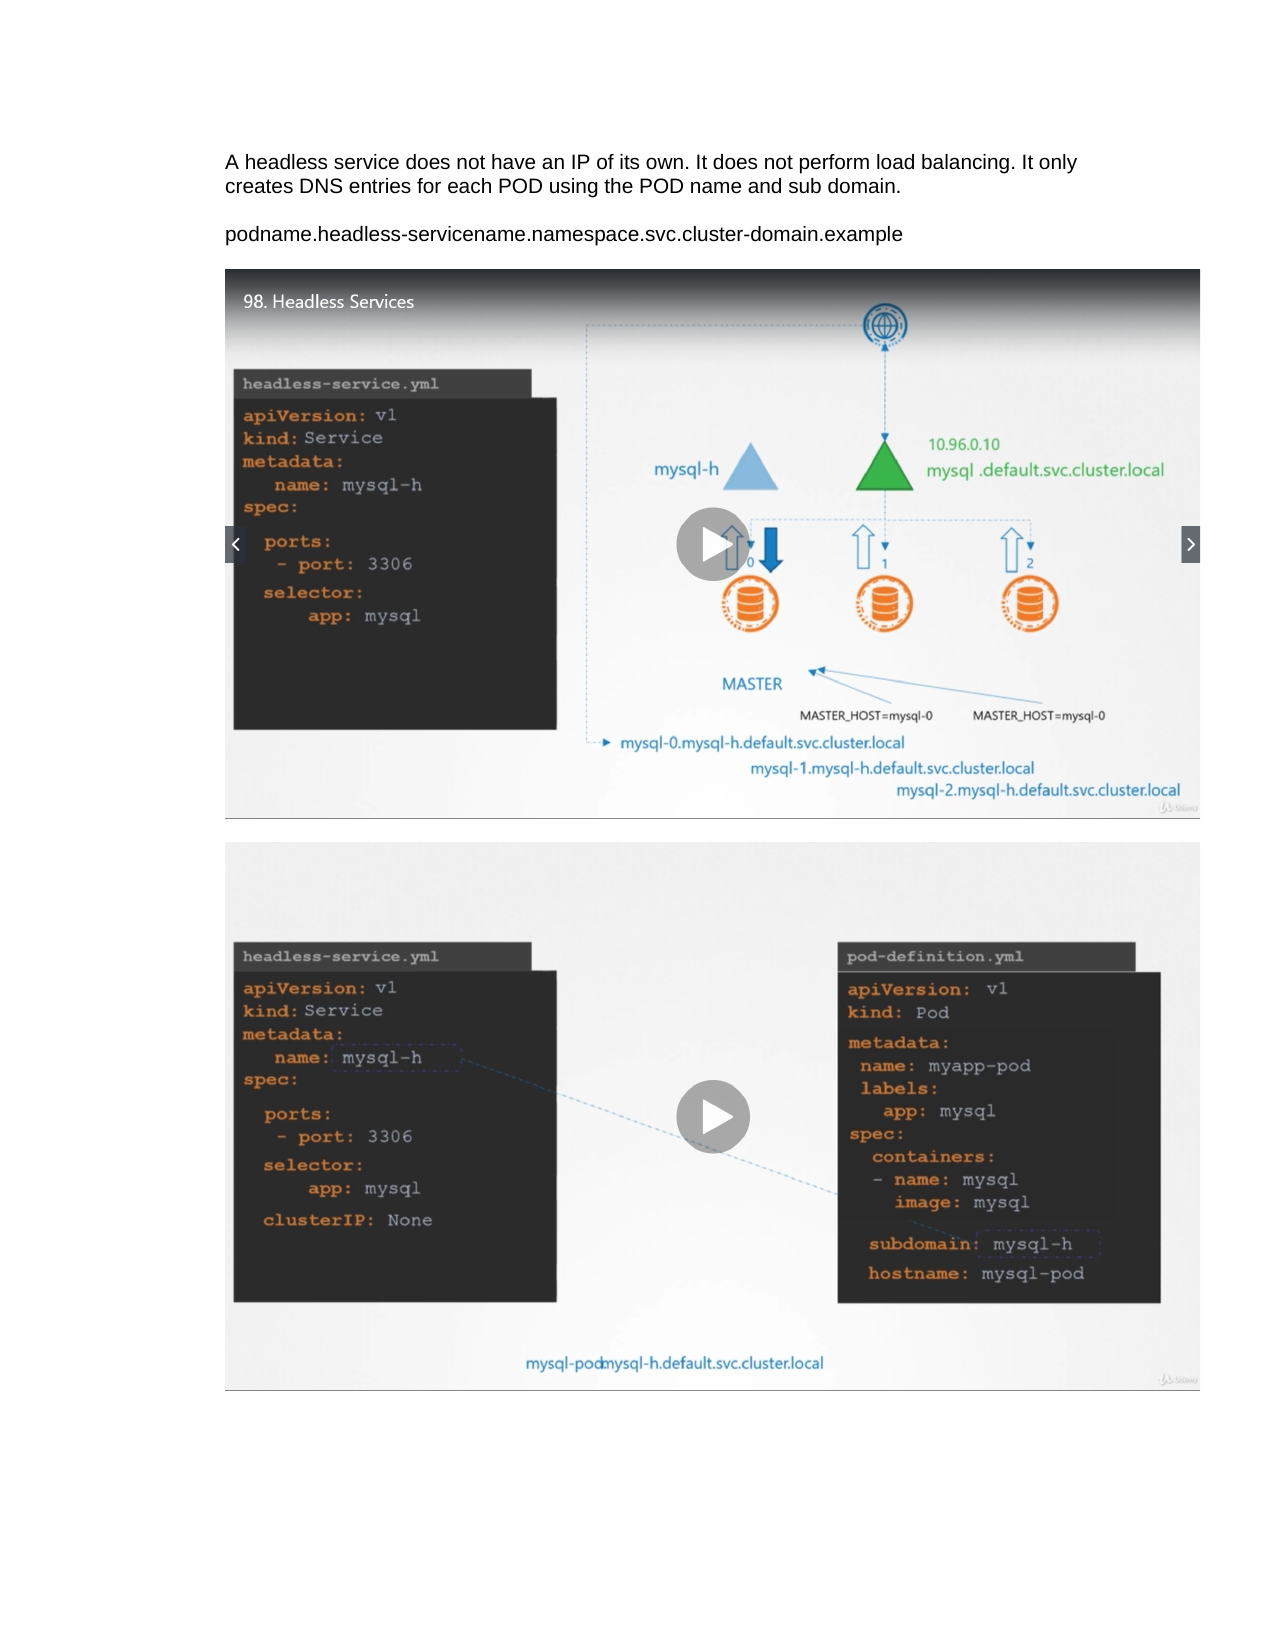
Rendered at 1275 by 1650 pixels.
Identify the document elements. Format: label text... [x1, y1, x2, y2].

list podname.headless-servicename.namespace.svc.cluster-domain.example [225, 222, 1125, 246]
picture [225, 842, 1200, 1391]
picture [225, 269, 1200, 819]
list A headless service does not have an IP of its own. It does not perform load balancing. It only creates DNS entries for each POD using the POD name and sub domain. [225, 150, 1125, 198]
